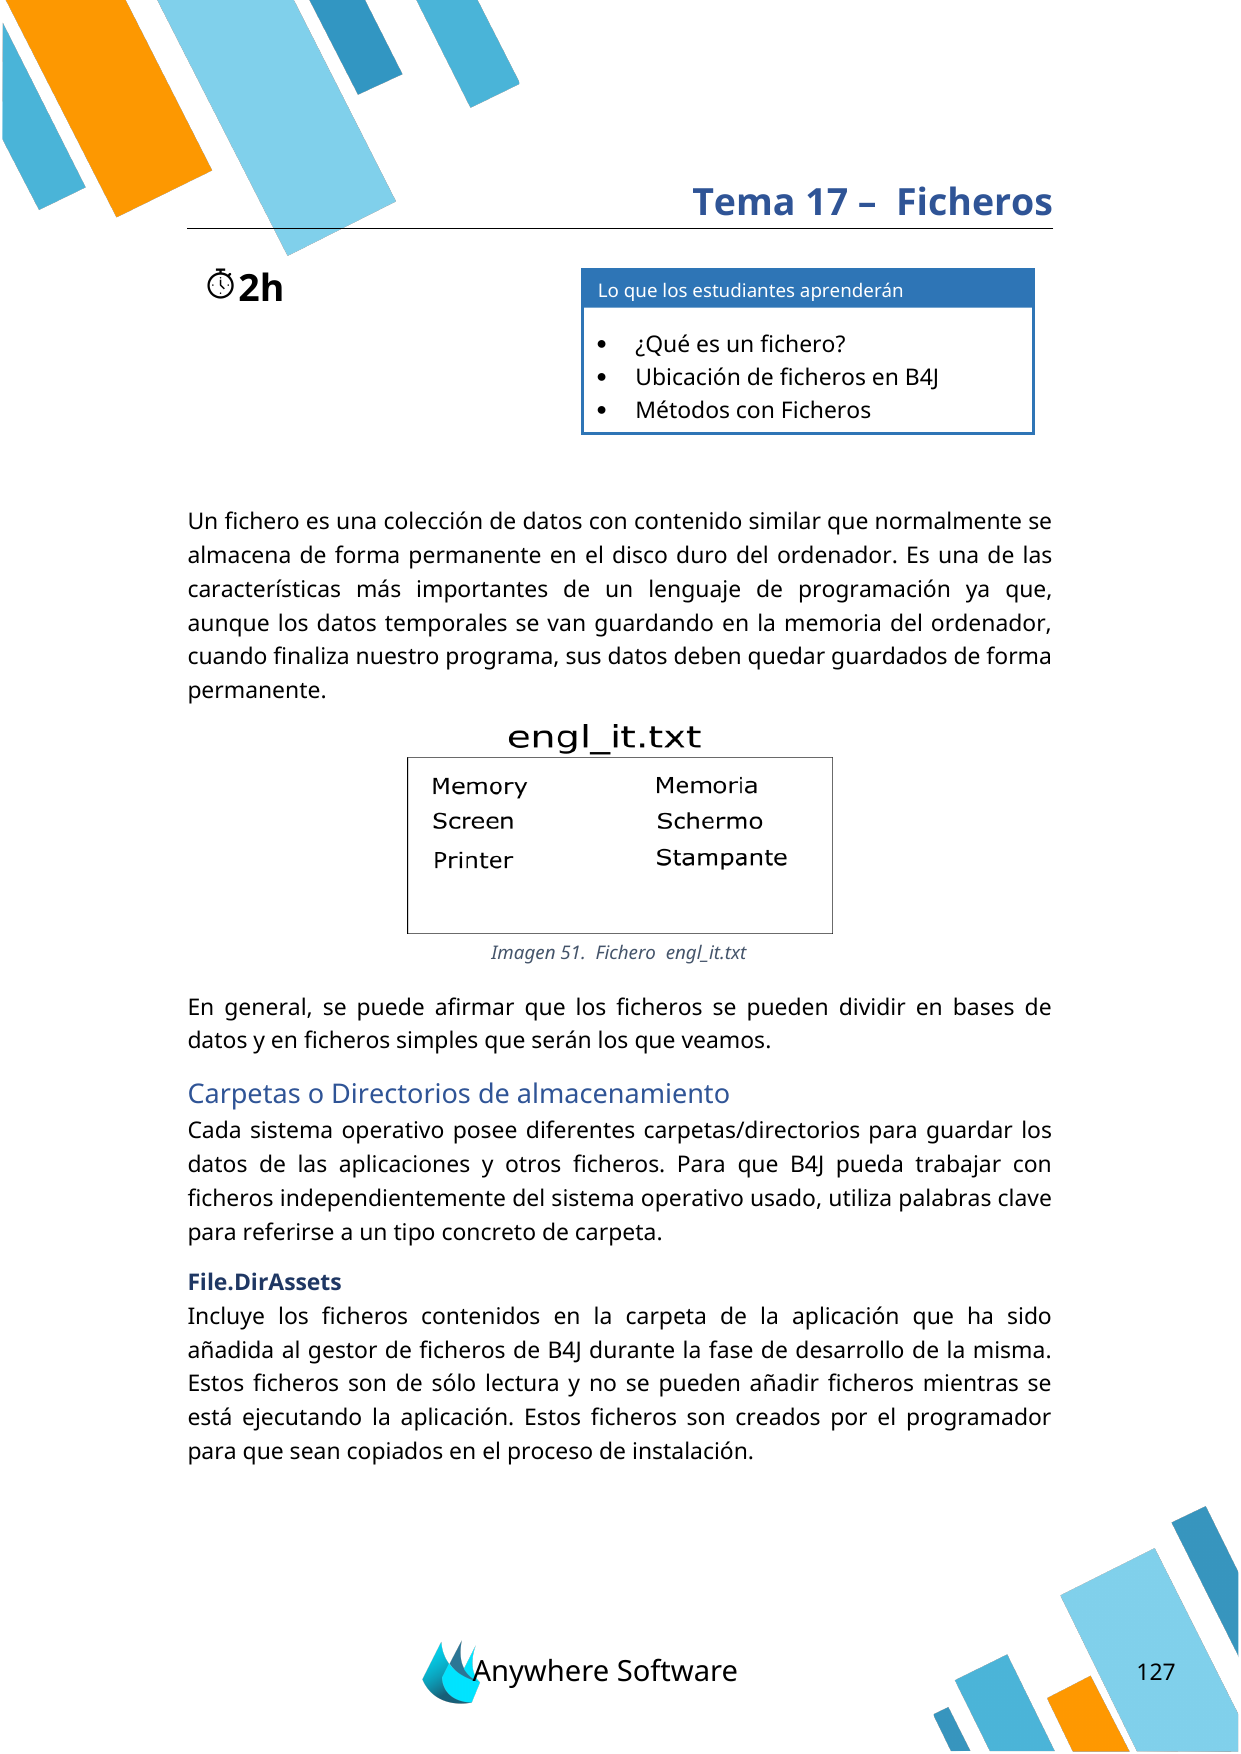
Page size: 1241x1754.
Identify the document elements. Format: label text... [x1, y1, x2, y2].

picture [407, 724, 833, 934]
text Un fichero es una colección de datos con contenido similar que normalmente se almacena de forma permanente en el disco duro del ordenador. Es una de las características más importantes de un lenguaje de programación ya que, aunque los datos temporales se van guardando en la memoria del ordenador, cuando finaliza nuestro programa, sus datos deben quedar guardados de forma permanente. [187, 505, 1053, 705]
picture [202, 266, 239, 302]
subtitle Tema 17 – Ficheros [187, 175, 1053, 228]
subtitle Carpetas o Directorios de almacenamiento [187, 1075, 1053, 1112]
picture [2, 0, 520, 256]
picture [933, 1506, 1239, 1752]
text En general, se puede afirmar que los ficheros se pueden dividir en bases de datos y en ficheros simples que serán los que veamos. [187, 991, 1053, 1056]
text Incluye los ficheros contenidos en la carpeta de la aplicación que ha sido añadida al gestor de ficheros de B4J durante la fase de desarrollo de la misma. Estos ficheros son de sólo lectura y no se pueden añadir ficheros mientras se está ejecutando la aplicación. Estos ficheros son creados por el programador para que sean copiados en el proceso de instalación. [187, 1300, 1053, 1466]
subtitle File.DirAssets [187, 1266, 1053, 1297]
picture [422, 1640, 481, 1704]
text Cada sistema operativo posee diferentes carpetas/directorios para guardar los datos de las aplicaciones y otros ficheros. Para que B4J pueda trabajar con ficheros independientemente del sistema operativo usado, utiliza palabras clave para referirse a un tipo concreto de carpeta. [187, 1114, 1053, 1247]
